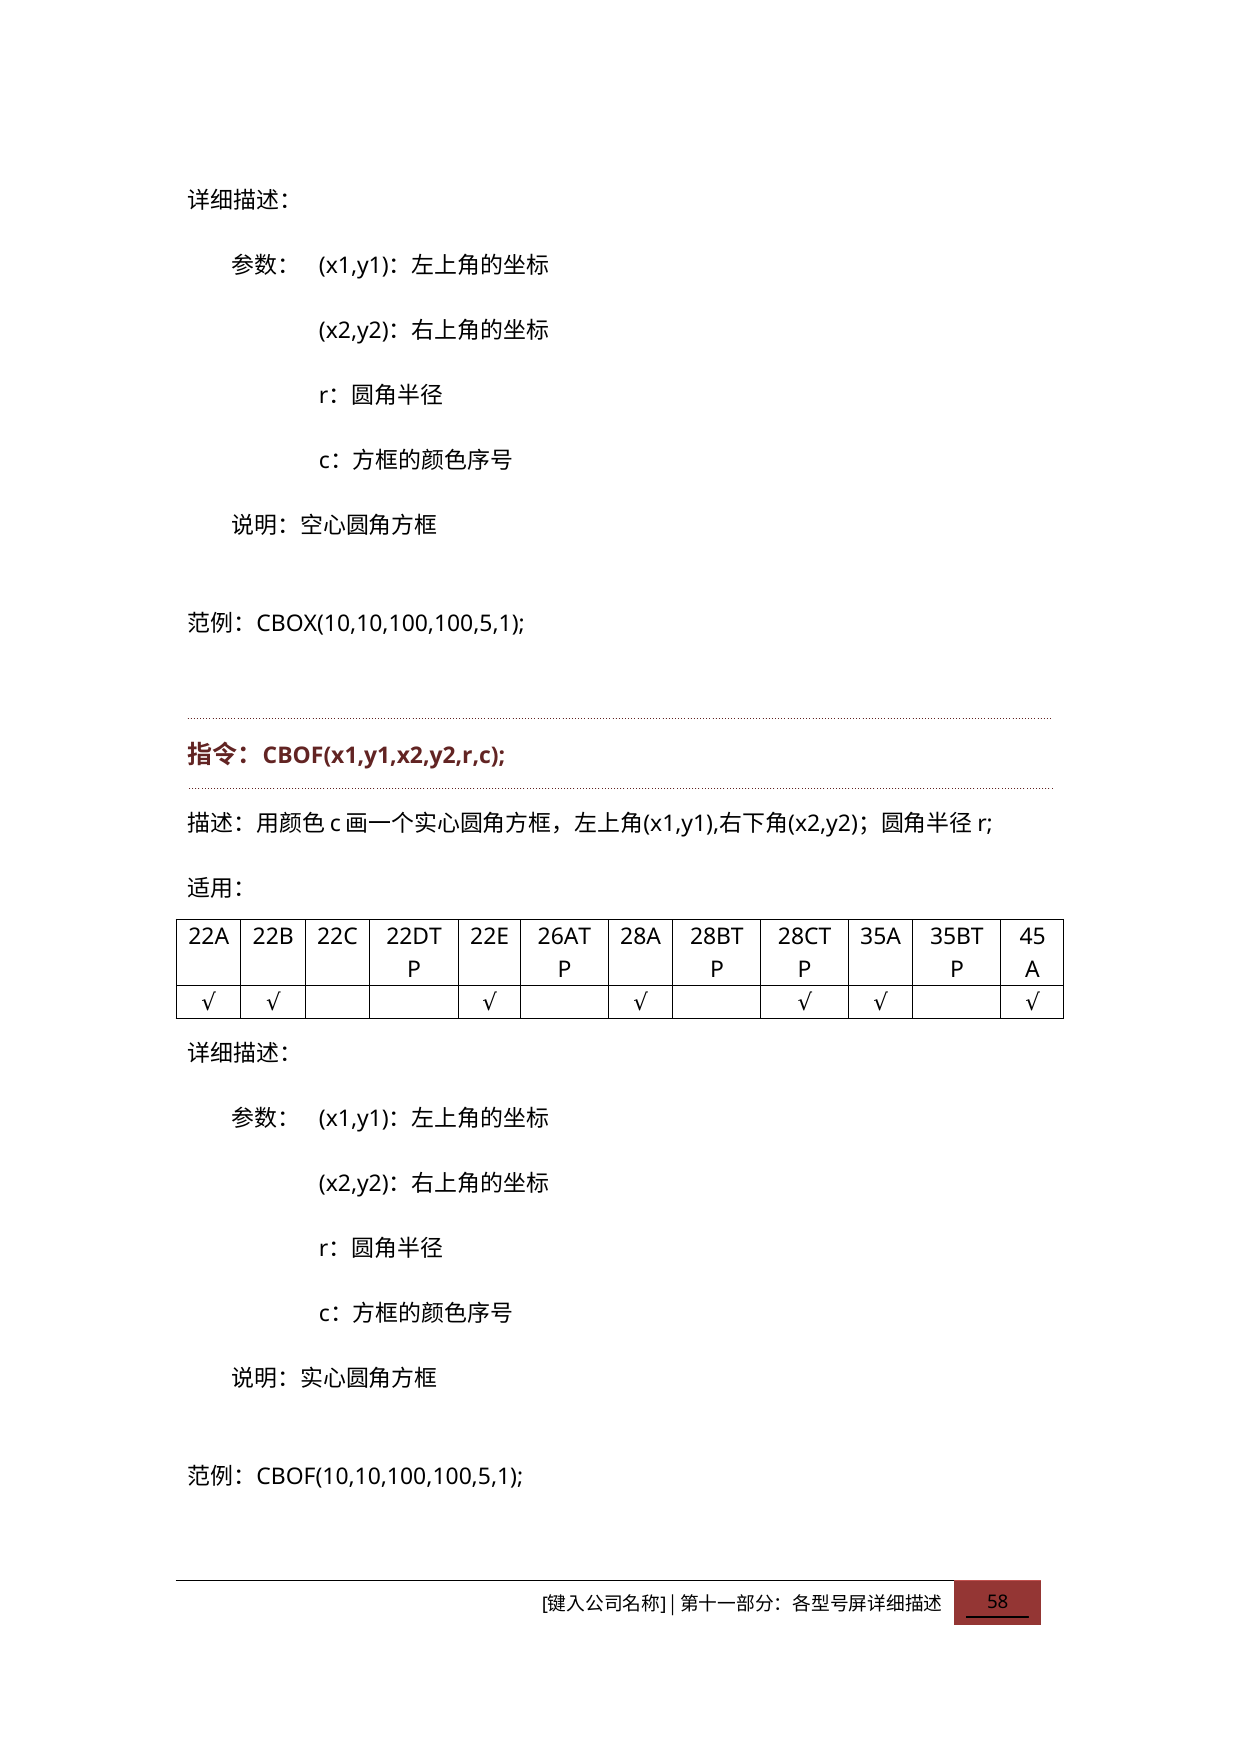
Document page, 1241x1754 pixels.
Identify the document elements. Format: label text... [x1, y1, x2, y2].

text r：圆角半径 [187, 1214, 1053, 1279]
table_header 28A [609, 920, 672, 985]
text 适用： [187, 854, 1053, 919]
table_cell [521, 986, 608, 1018]
table_header 22DTP [370, 920, 458, 985]
text 说明：空心圆角方框 [187, 491, 1053, 556]
subtitle 指令：CBOF(x1,y1,x2,y2,r,c); [187, 717, 1053, 789]
table_header 35BTP [913, 920, 1000, 985]
text 说明：实心圆角方框 [187, 1344, 1053, 1409]
table_header 22C [306, 920, 369, 985]
table_header 22B [241, 920, 305, 985]
text 参数： (x1,y1)：左上角的坐标 [187, 1084, 1053, 1149]
table_header 22E [459, 920, 520, 985]
text (x2,y2)：右上角的坐标 [187, 1149, 1053, 1214]
table_header 28CTP [761, 920, 848, 985]
text 详细描述： [187, 166, 1053, 231]
text r：圆角半径 [187, 361, 1053, 426]
text c：方框的颜色序号 [187, 1279, 1053, 1344]
text 参数： (x1,y1)：左上角的坐标 [187, 231, 1053, 296]
table_cell √ [459, 986, 520, 1018]
table_cell √ [849, 986, 912, 1018]
table_cell √ [1001, 986, 1063, 1018]
table_cell √ [241, 986, 305, 1018]
table_header 22A [177, 920, 240, 985]
table_header 28BTP [673, 920, 760, 985]
text 详细描述： [187, 1019, 1053, 1084]
table_header 35A [849, 920, 912, 985]
table_cell [913, 986, 1000, 1018]
text (x2,y2)：右上角的坐标 [187, 296, 1053, 361]
table_cell [673, 986, 760, 1018]
table_cell √ [177, 986, 240, 1018]
table_cell [370, 986, 458, 1018]
table_header 45A [1001, 920, 1063, 985]
table_cell [306, 986, 369, 1018]
table_header 26ATP [521, 920, 608, 985]
text 范例：CBOX(10,10,100,100,5,1); [187, 589, 1053, 654]
table_cell √ [761, 986, 848, 1018]
table_cell √ [609, 986, 672, 1018]
text 范例：CBOF(10,10,100,100,5,1); [187, 1442, 1053, 1507]
text c：方框的颜色序号 [187, 426, 1053, 491]
text 描述：用颜色c画一个实心圆角方框，左上角(x1,y1),右下角(x2,y2)；圆角半径r; [187, 789, 1053, 854]
